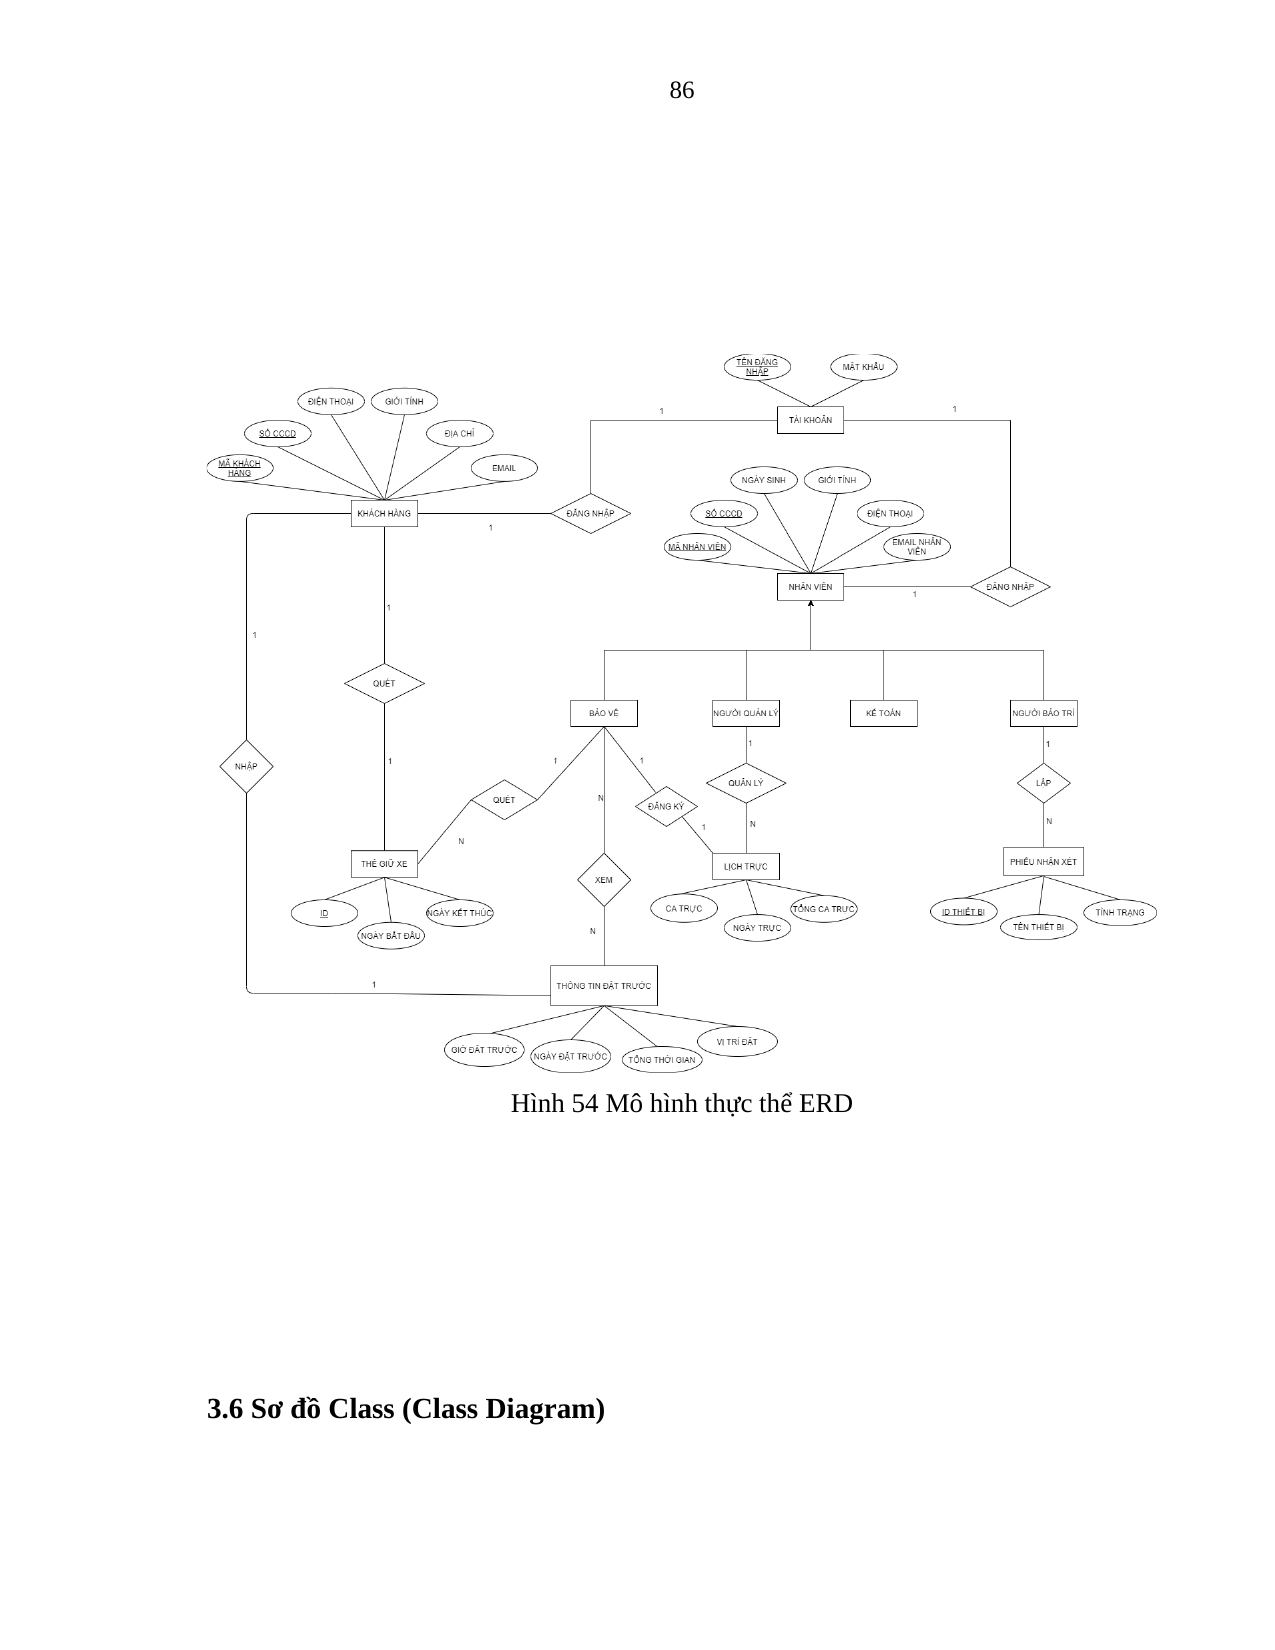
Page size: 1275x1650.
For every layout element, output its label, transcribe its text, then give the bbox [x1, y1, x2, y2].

text 3.6 Sơ đồ Class (Class Diagram) [207, 1391, 1157, 1424]
text Hình 54 Mô hình thực thể ERD [207, 1087, 1157, 1118]
picture [206, 354, 1157, 1073]
